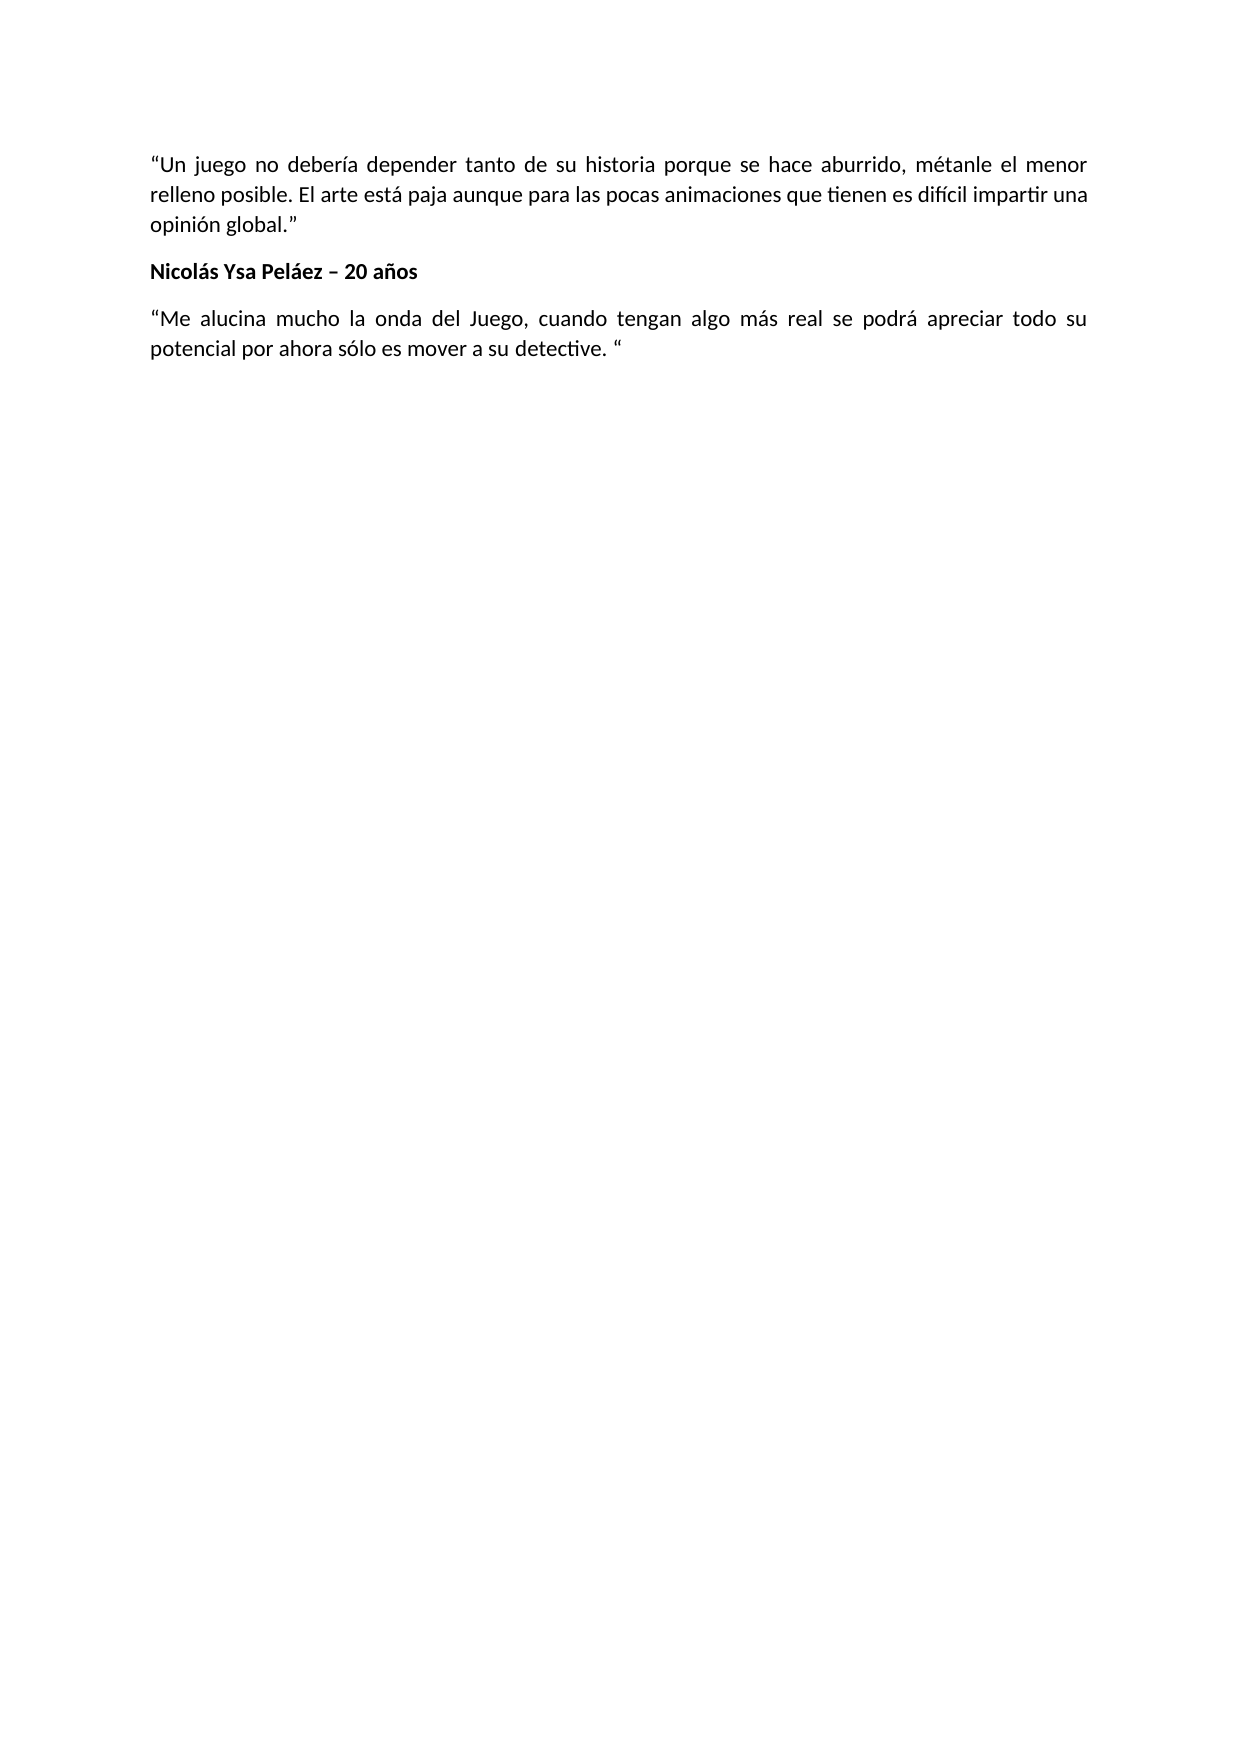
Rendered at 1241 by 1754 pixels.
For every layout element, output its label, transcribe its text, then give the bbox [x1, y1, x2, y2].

text “Un juego no debería depender tanto de su historia porque se hace aburrido, métanle el menor relleno posible. El arte está paja aunque para las pocas animaciones que tienen es difícil impartir una opinión global.” [150, 150, 1090, 238]
text “Me alucina mucho la onda del Juego, cuando tengan algo más real se podrá apreciar todo su potencial por ahora sólo es mover a su detective. “ [150, 304, 1090, 362]
text Nicolás Ysa Peláez – 20 años [150, 257, 1090, 285]
